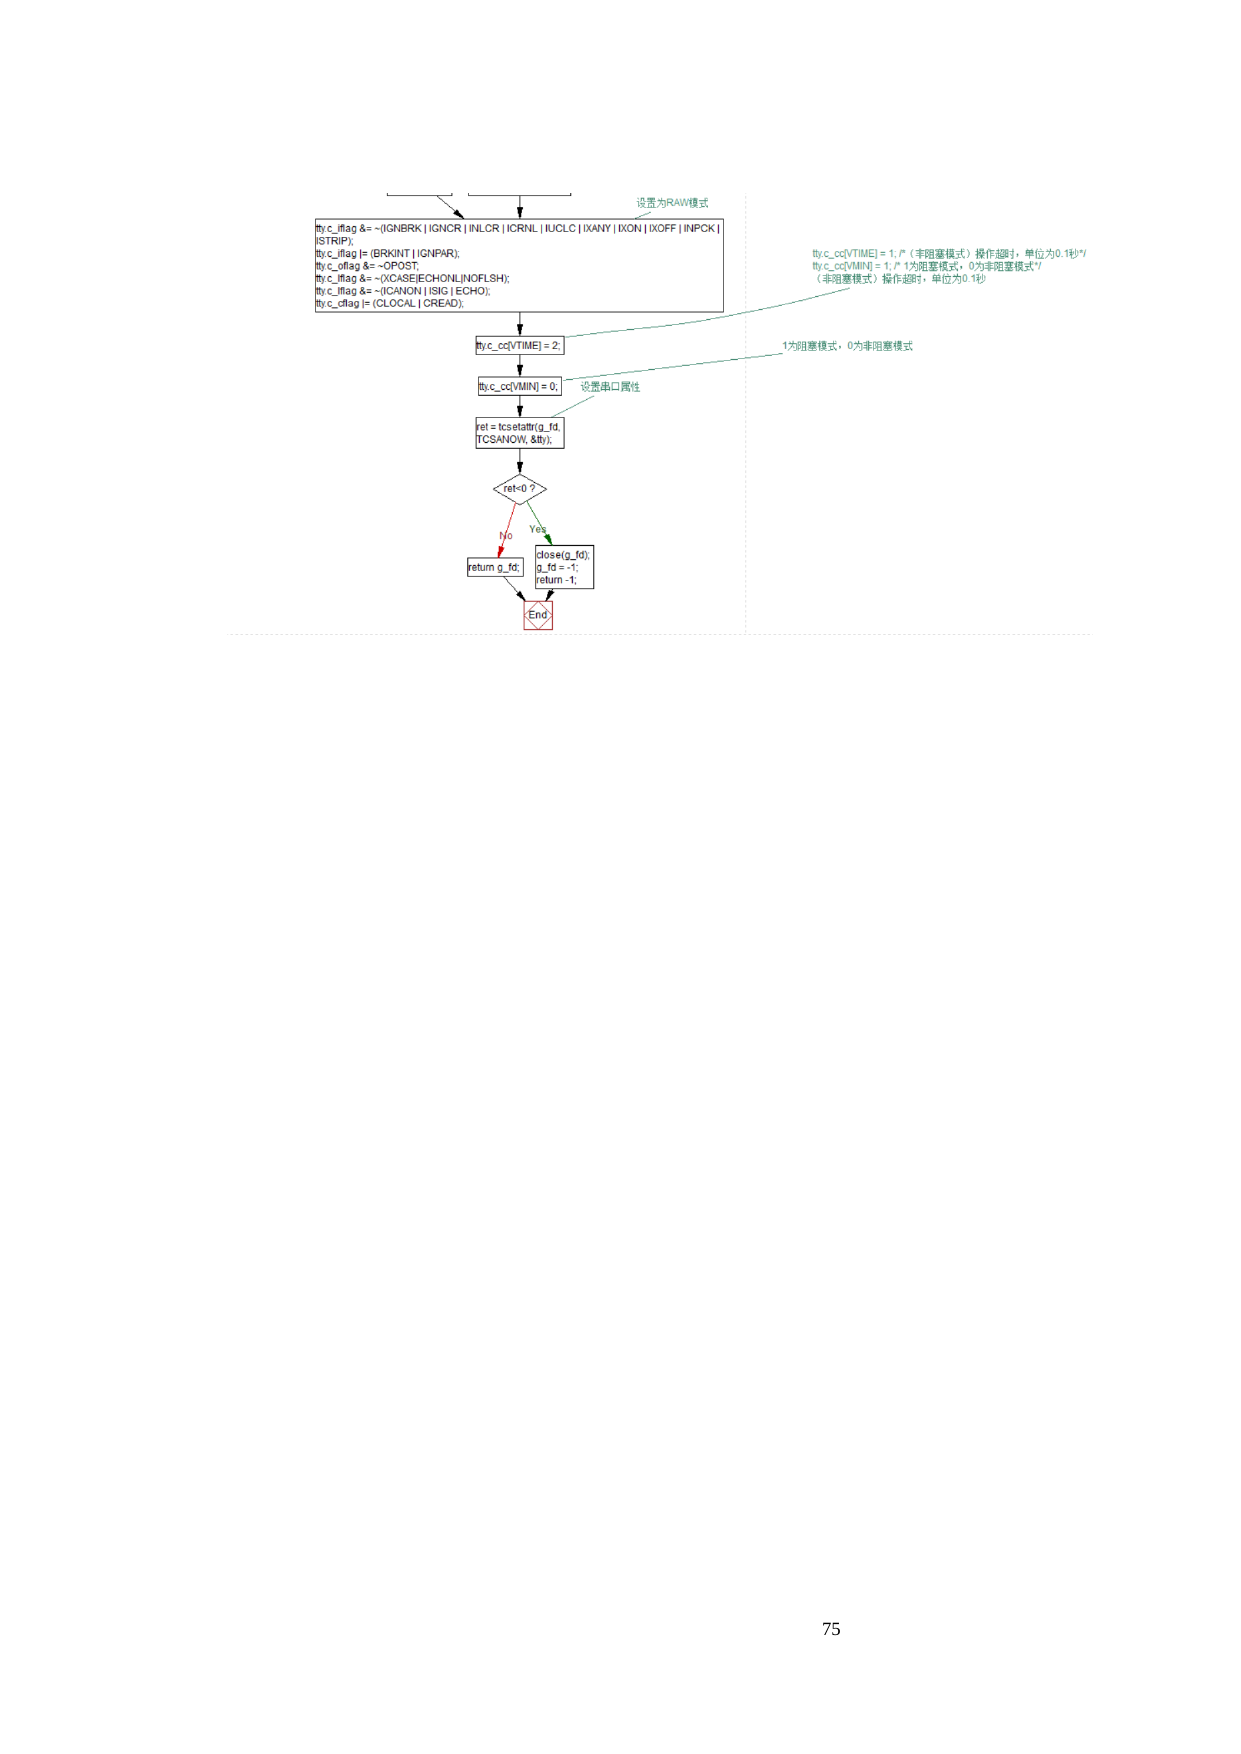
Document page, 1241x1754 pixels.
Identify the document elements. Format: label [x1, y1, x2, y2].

picture [227, 193, 1093, 642]
